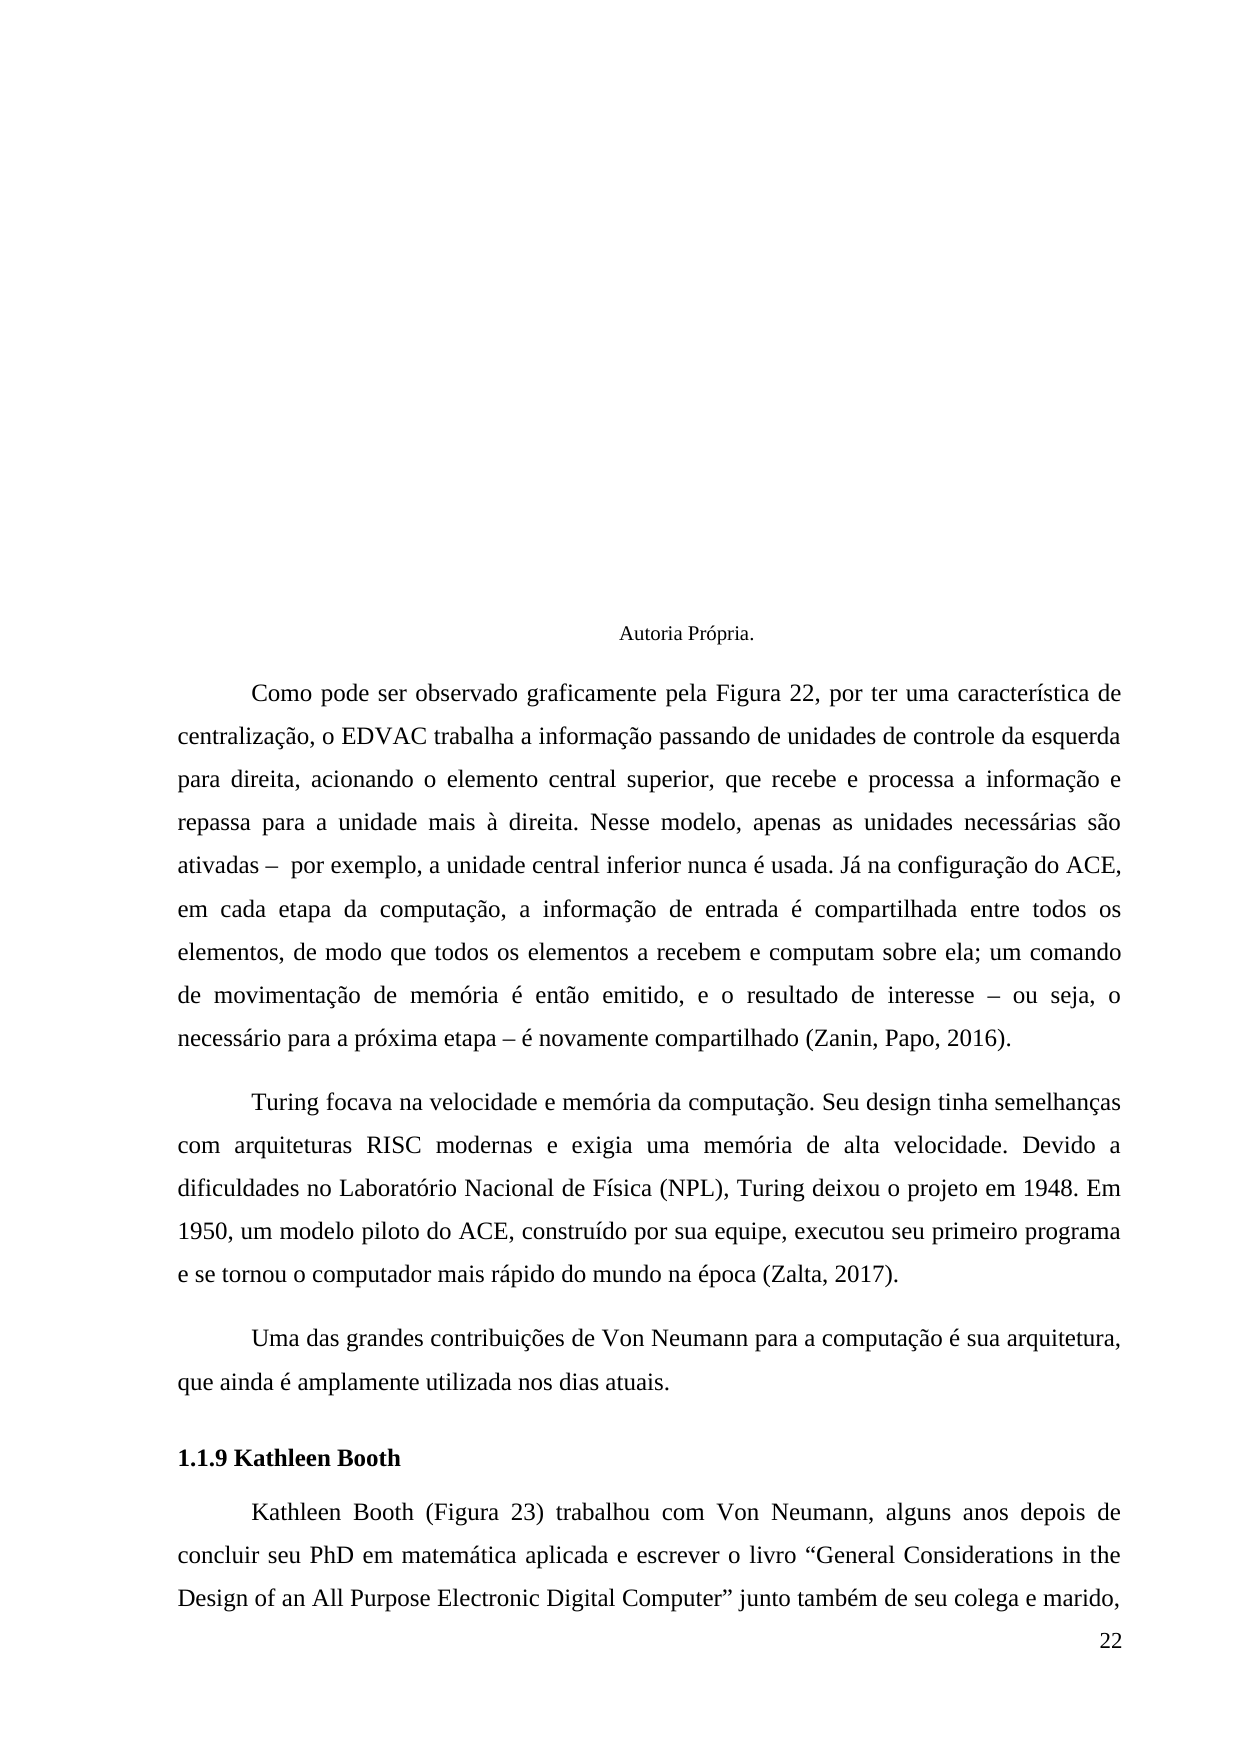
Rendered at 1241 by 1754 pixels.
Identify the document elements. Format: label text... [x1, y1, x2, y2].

subtitle 1.1.9 Kathleen Booth [177, 1443, 1122, 1472]
text Turing focava na velocidade e memória da computação. Seu design tinha semelhanças com arquiteturas RISC modernas e exigia uma memória de alta velocidade. Devido a dificuldades no Laboratório Nacional de Física (NPL), Turing deixou o projeto em 1948. Em 1950, um modelo piloto do ACE, construído por sua equipe, executou seu primeiro programa e se tornou o computador mais rápido do mundo na época (Zalta, 2017). [177, 1087, 1122, 1288]
text Como pode ser observado graficamente pela Figura 22, por ter uma característica de centralização, o EDVAC trabalha a informação passando de unidades de controle da esquerda para direita, acionando o elemento central superior, que recebe e processa a informação e repassa para a unidade mais à direita. Nesse modelo, apenas as unidades necessárias são ativadas – por exemplo, a unidade central inferior nunca é usada. Já na configuração do ACE, em cada etapa da computação, a informação de entrada é compartilhada entre todos os elementos, de modo que todos os elementos a recebem e computam sobre ela; um comando de movimentação de memória é então emitido, e o resultado de interesse – ou seja, o necessário para a próxima etapa – é novamente compartilhado (Zanin, Papo, 2016). [177, 678, 1122, 1052]
text Uma das grandes contribuições de Von Neumann para a computação é sua arquitetura, que ainda é amplamente utilizada nos dias atuais. [177, 1323, 1122, 1395]
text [177, 1497, 1122, 1612]
text Autoria Própria. [177, 621, 1122, 645]
